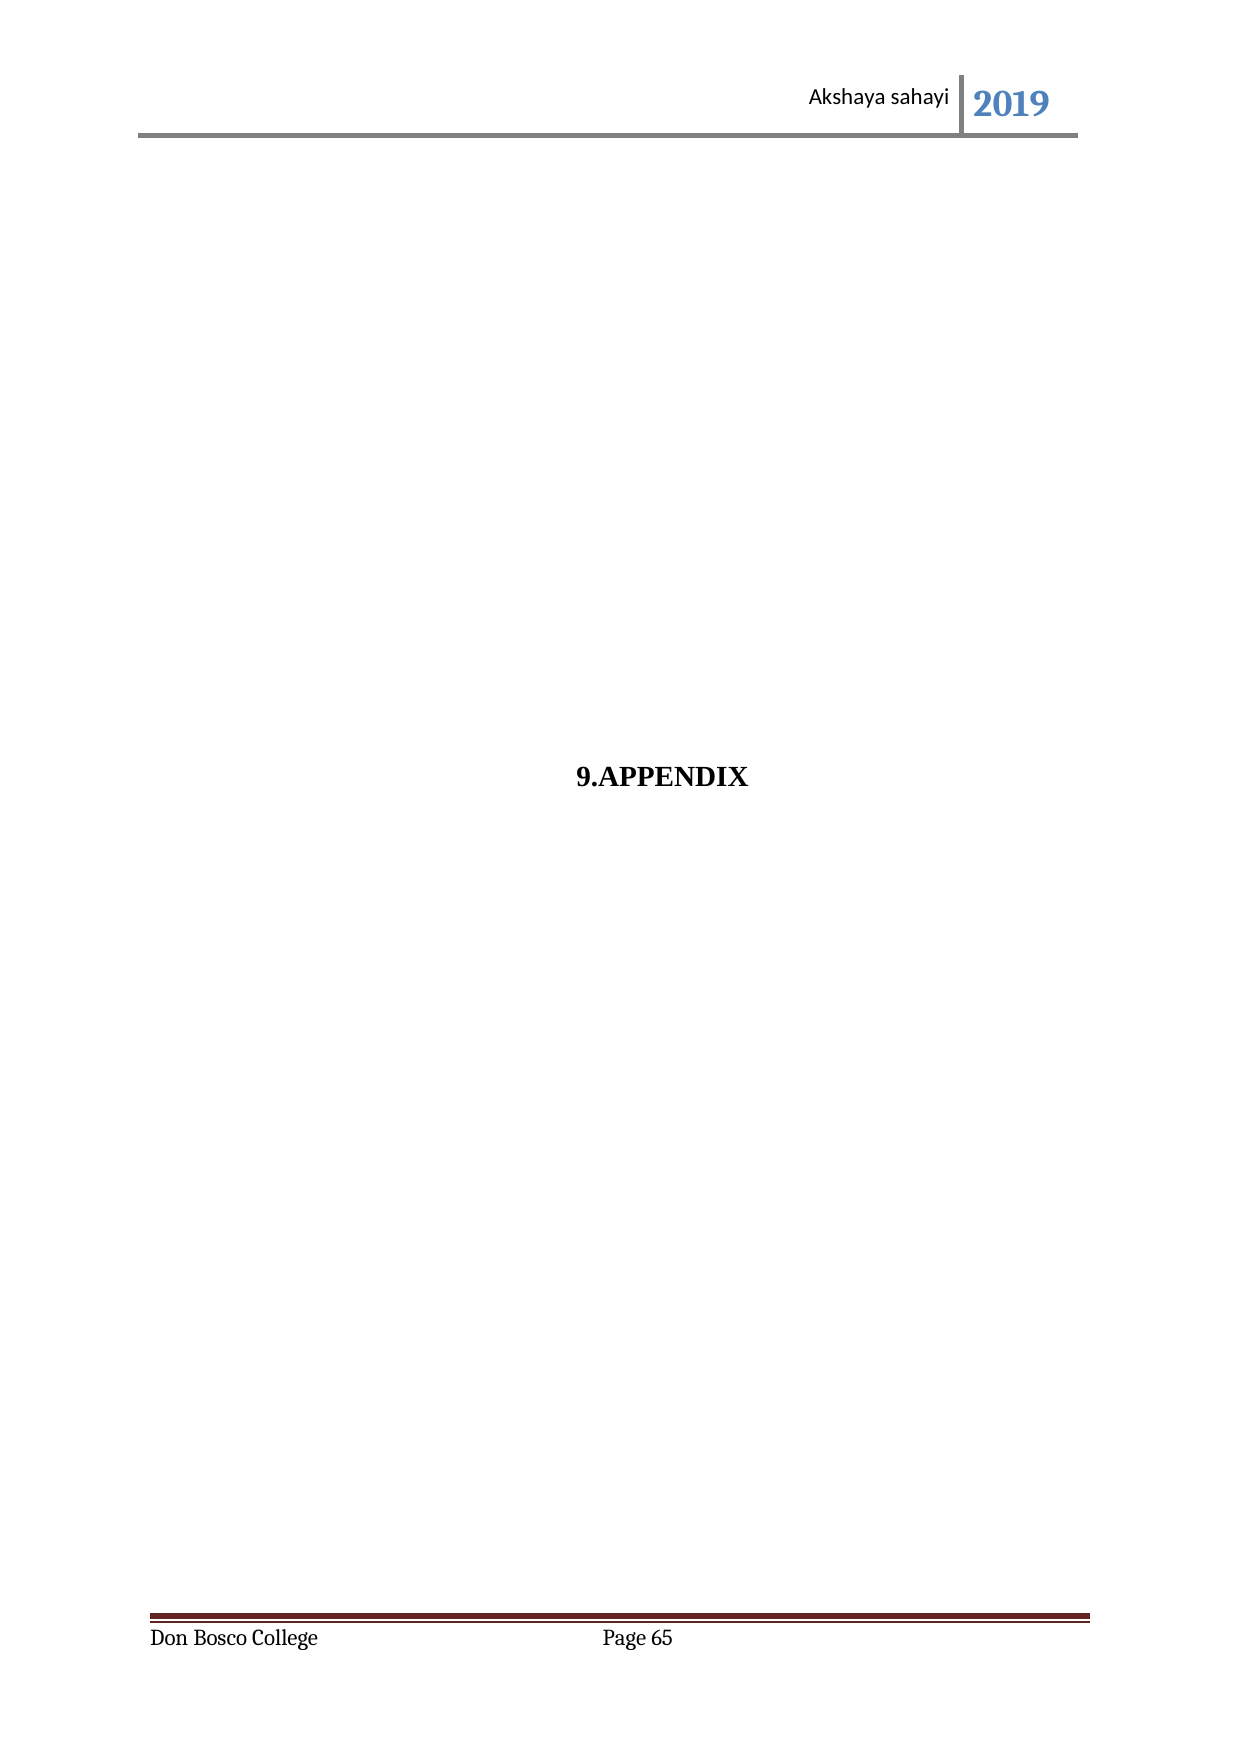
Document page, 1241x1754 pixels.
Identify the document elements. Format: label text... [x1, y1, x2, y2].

text 9.APPENDIX [234, 759, 1090, 793]
